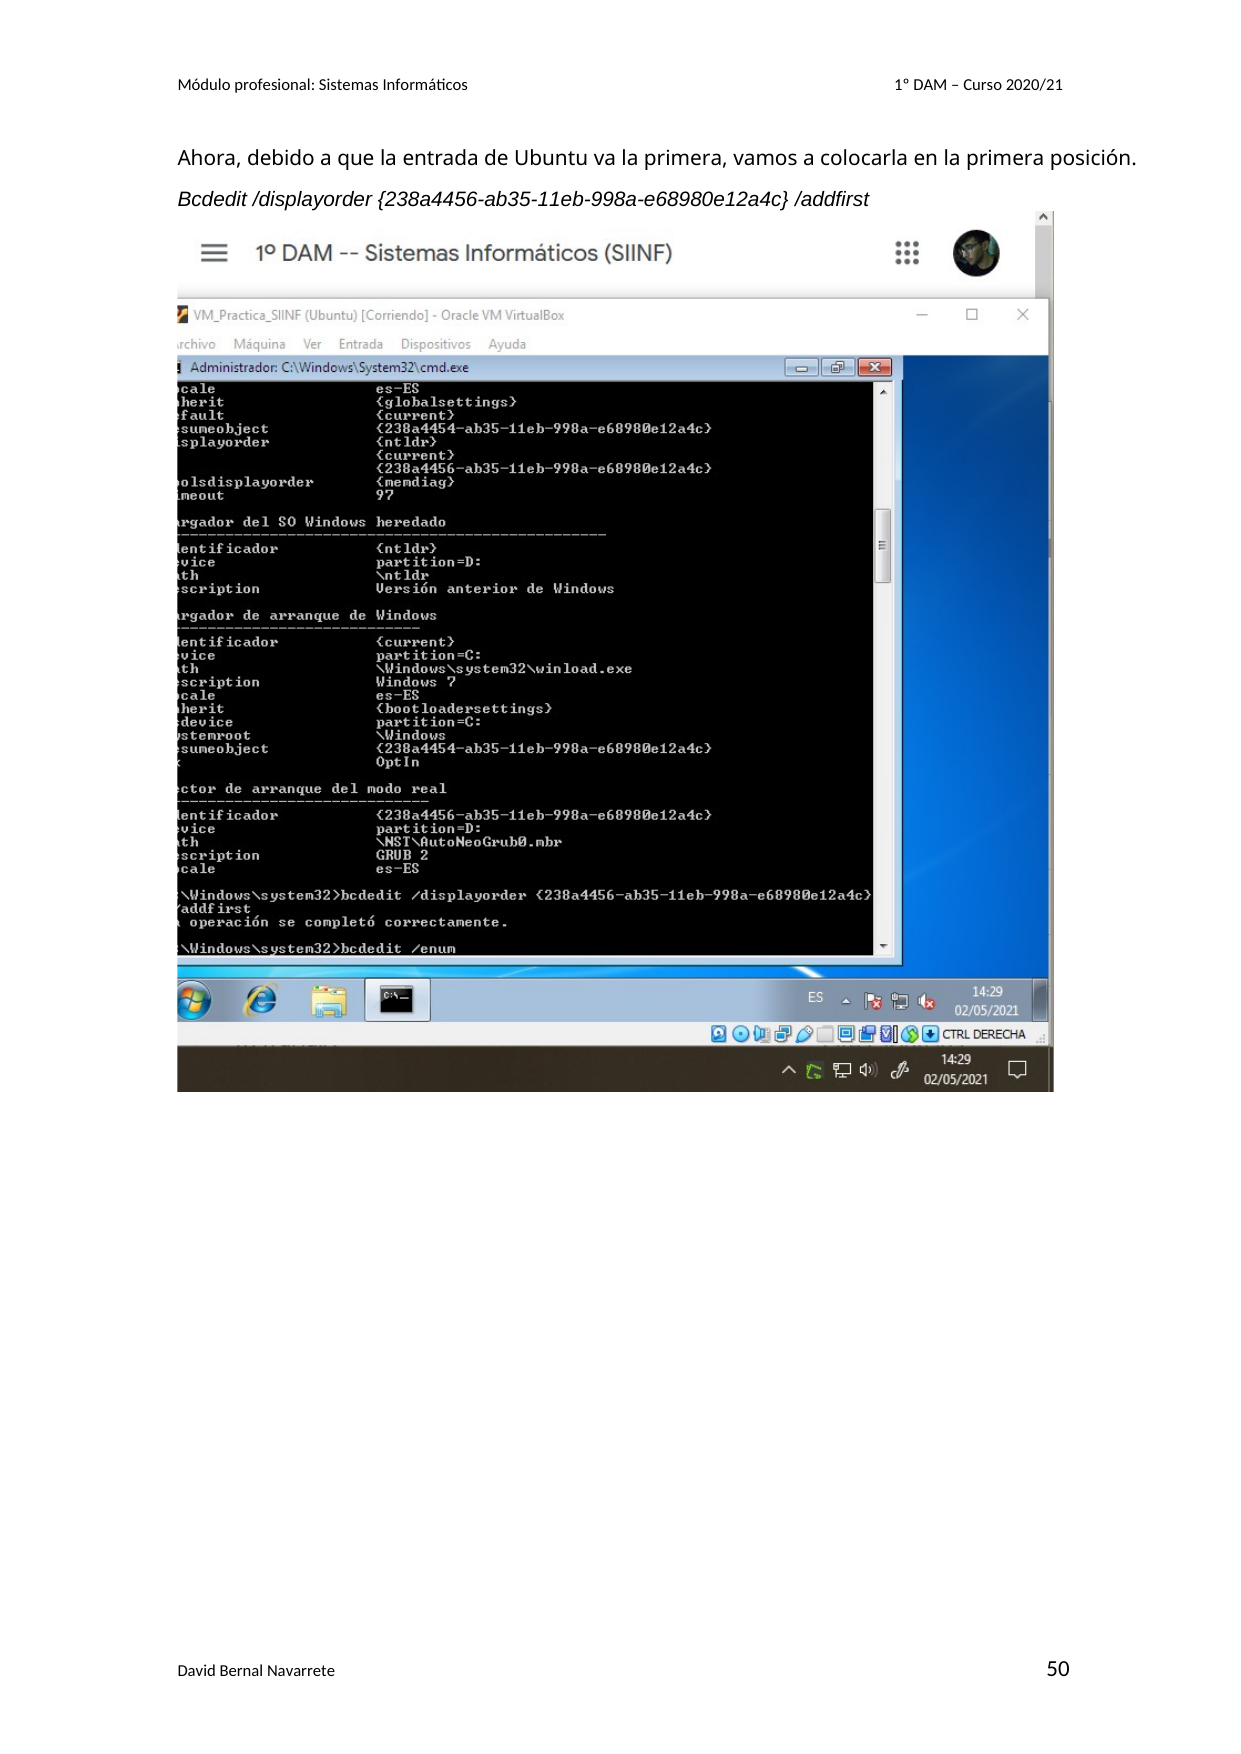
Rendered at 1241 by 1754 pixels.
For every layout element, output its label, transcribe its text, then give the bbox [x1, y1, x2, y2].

text Bcdedit /displayorder {238a4456-ab35-11eb-998a-e68980e12a4c} /addfirst [177, 187, 1163, 211]
picture [177, 211, 1054, 1092]
text Ahora, debido a que la entrada de Ubuntu va la primera, vamos a colocarla en la primera posición. [177, 147, 1163, 170]
